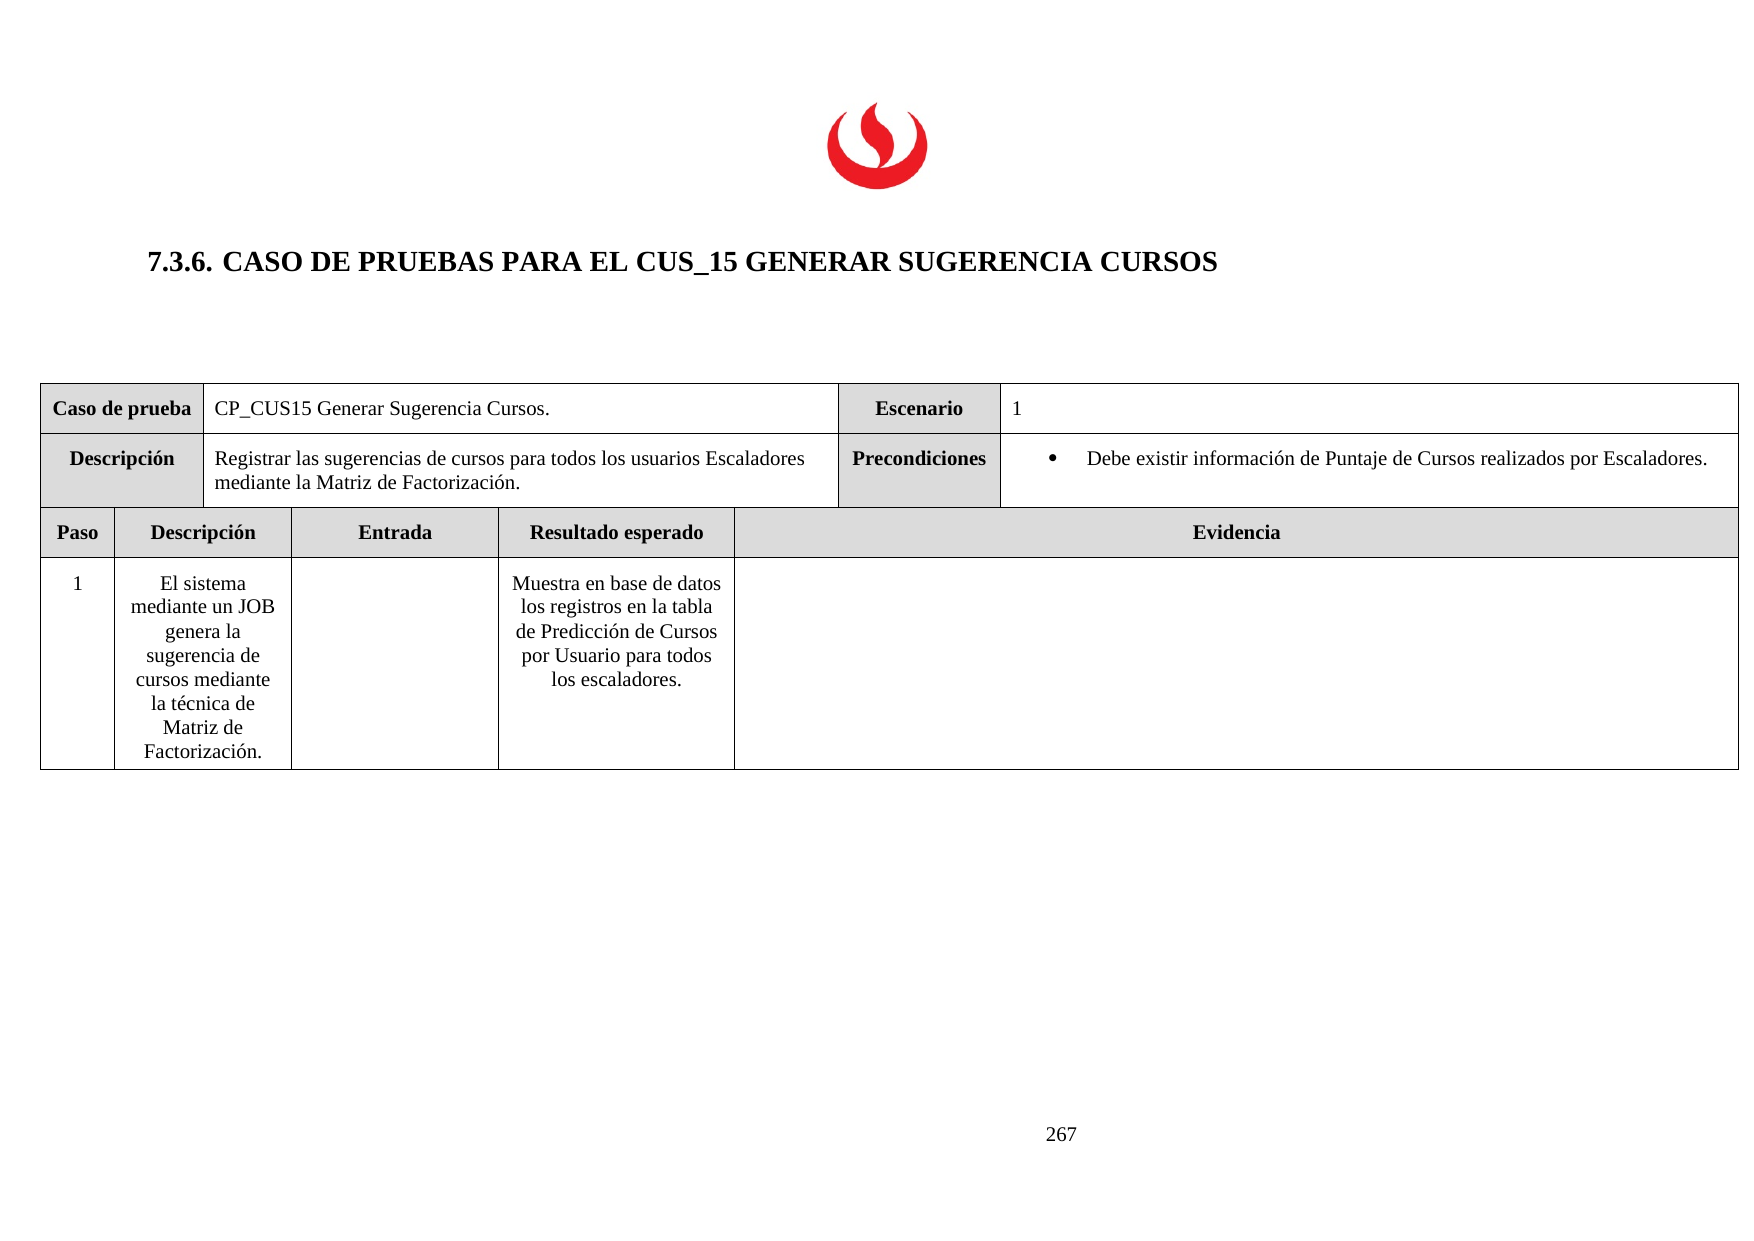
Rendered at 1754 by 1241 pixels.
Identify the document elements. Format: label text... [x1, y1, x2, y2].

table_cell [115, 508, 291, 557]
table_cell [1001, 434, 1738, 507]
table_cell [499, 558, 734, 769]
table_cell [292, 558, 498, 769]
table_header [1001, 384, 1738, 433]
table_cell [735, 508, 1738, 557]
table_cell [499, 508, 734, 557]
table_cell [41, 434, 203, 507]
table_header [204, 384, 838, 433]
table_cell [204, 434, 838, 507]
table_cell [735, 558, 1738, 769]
picture [753, 70, 1000, 221]
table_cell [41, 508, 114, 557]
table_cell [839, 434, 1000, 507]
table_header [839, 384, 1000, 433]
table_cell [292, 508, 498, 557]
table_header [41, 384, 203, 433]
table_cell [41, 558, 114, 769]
subtitle CASO DE PRUEBAS PARA EL CUS_15 GENERAR SUGERENCIA CURSOS [147, 244, 1607, 278]
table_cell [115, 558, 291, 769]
